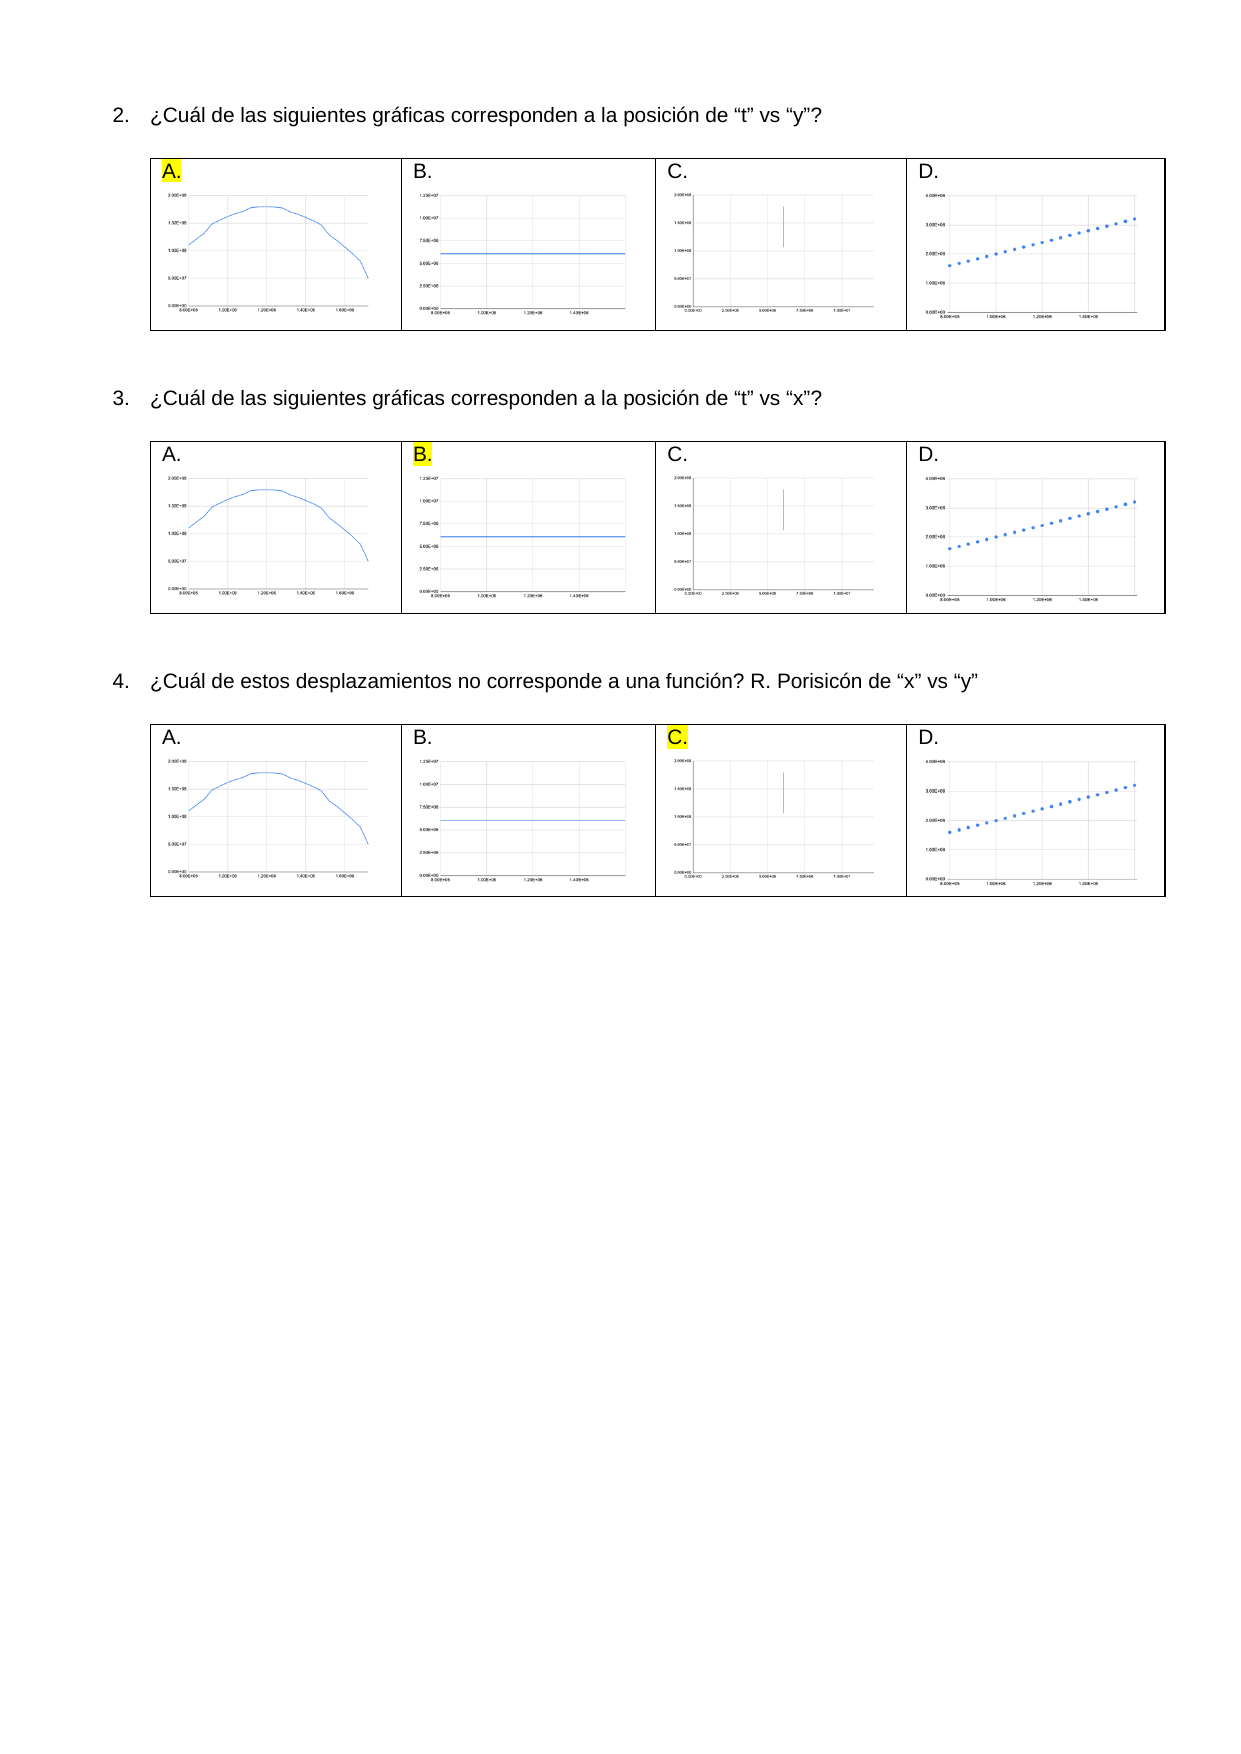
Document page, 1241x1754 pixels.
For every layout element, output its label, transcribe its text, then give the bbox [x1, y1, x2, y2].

picture [161, 752, 375, 885]
table_header B. [402, 159, 655, 330]
picture [412, 469, 632, 605]
picture [667, 186, 880, 319]
table_header D. [907, 725, 1164, 896]
table_header C. [656, 159, 906, 330]
table_header C. [656, 442, 906, 613]
table_header A. [151, 725, 401, 896]
table_header A. [151, 159, 401, 330]
picture [667, 469, 880, 602]
table_header B. [402, 725, 655, 896]
picture [161, 469, 375, 602]
picture [918, 186, 1144, 326]
list ¿Cuál de las siguientes gráficas corresponden a la posición de “t” vs “y”? [112, 102, 1165, 126]
picture [412, 186, 632, 322]
table_header D. [907, 442, 1164, 613]
table_header B. [402, 442, 655, 613]
picture [412, 752, 632, 889]
table_header D. [907, 159, 1164, 330]
table_header A. [151, 442, 401, 613]
table_header C. [656, 725, 906, 896]
picture [918, 469, 1144, 609]
picture [918, 752, 1144, 893]
list ¿Cuál de las siguientes gráficas corresponden a la posición de “t” vs “x”? [112, 386, 1165, 410]
picture [667, 752, 880, 885]
picture [161, 186, 375, 319]
list ¿Cuál de estos desplazamientos no corresponde a una función? R. Porisicón de “x” vs “y” [112, 669, 1165, 693]
